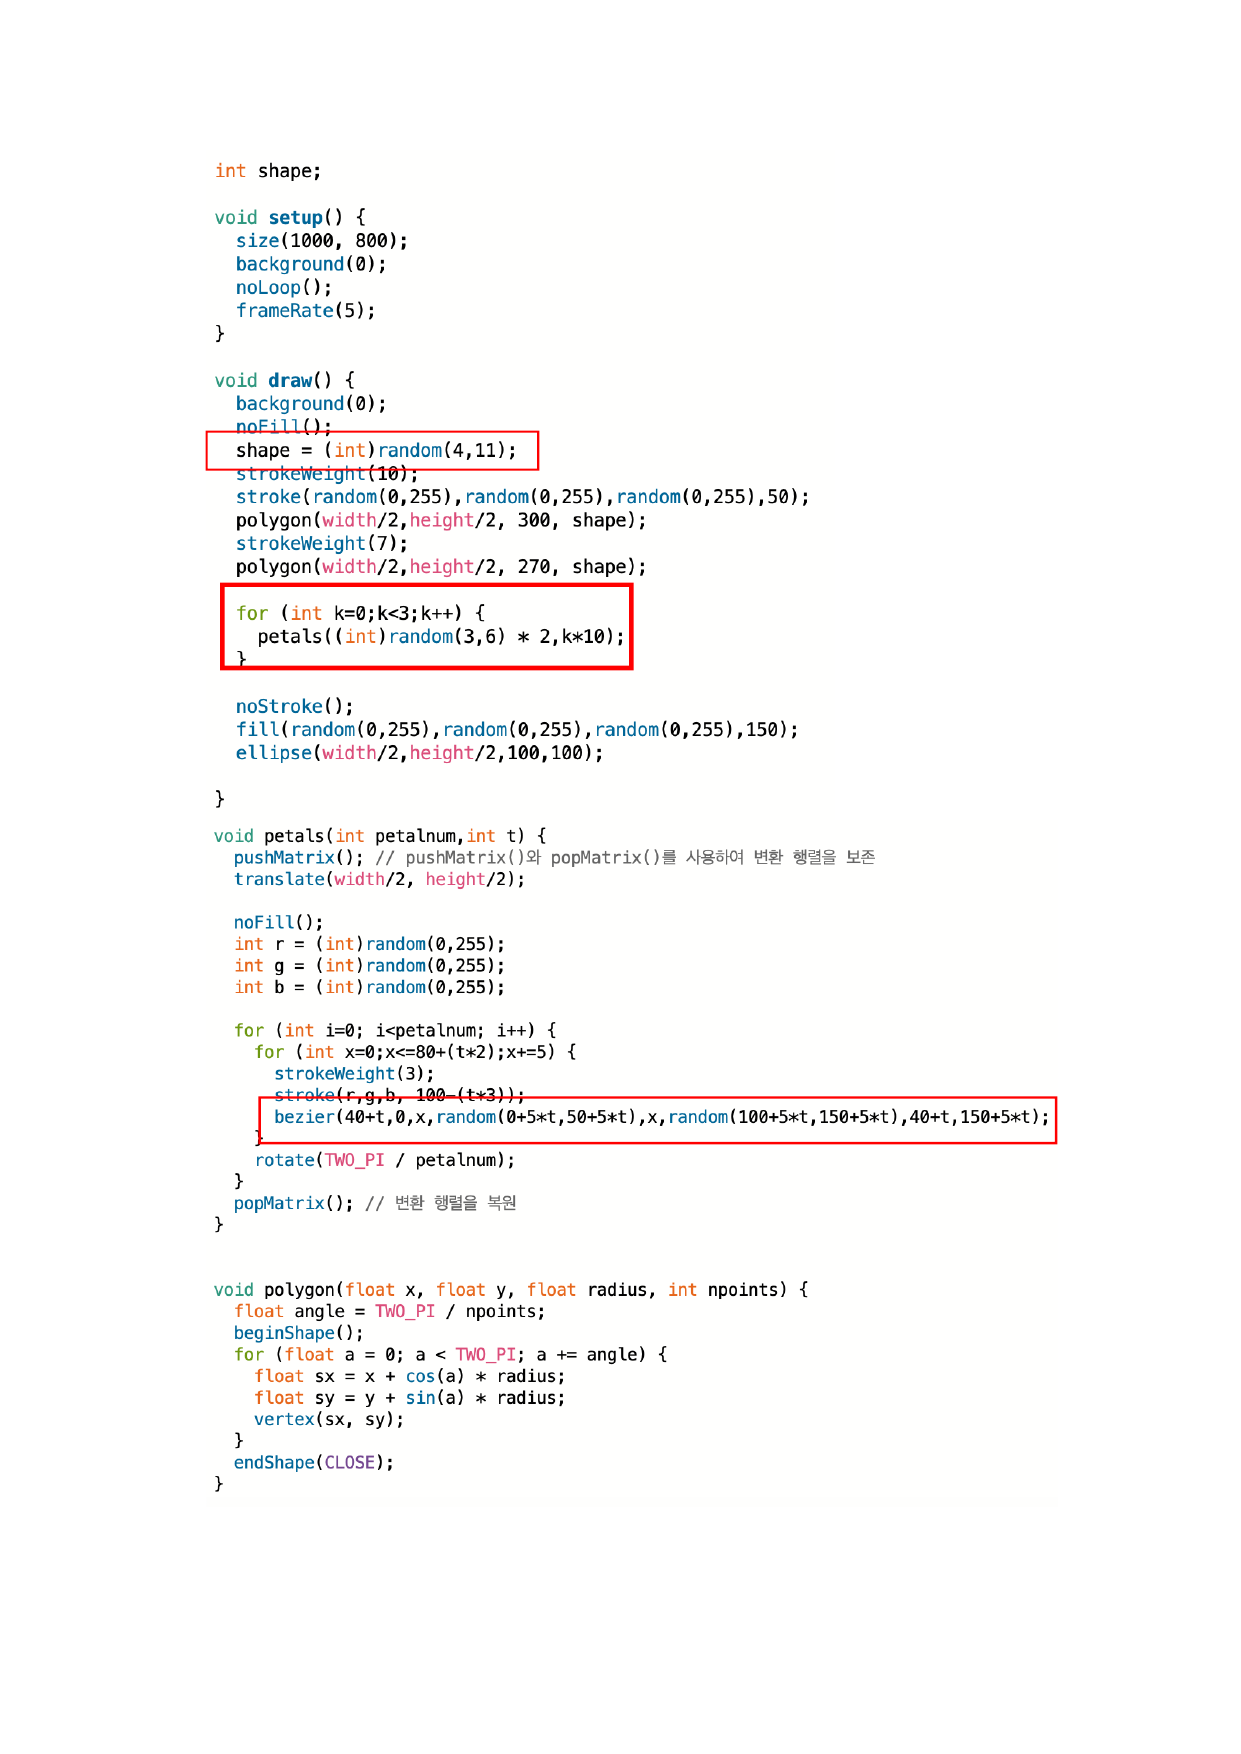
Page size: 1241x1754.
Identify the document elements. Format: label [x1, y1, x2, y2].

picture [206, 150, 1058, 1507]
picture [261, 1099, 1054, 1141]
picture [208, 433, 537, 468]
